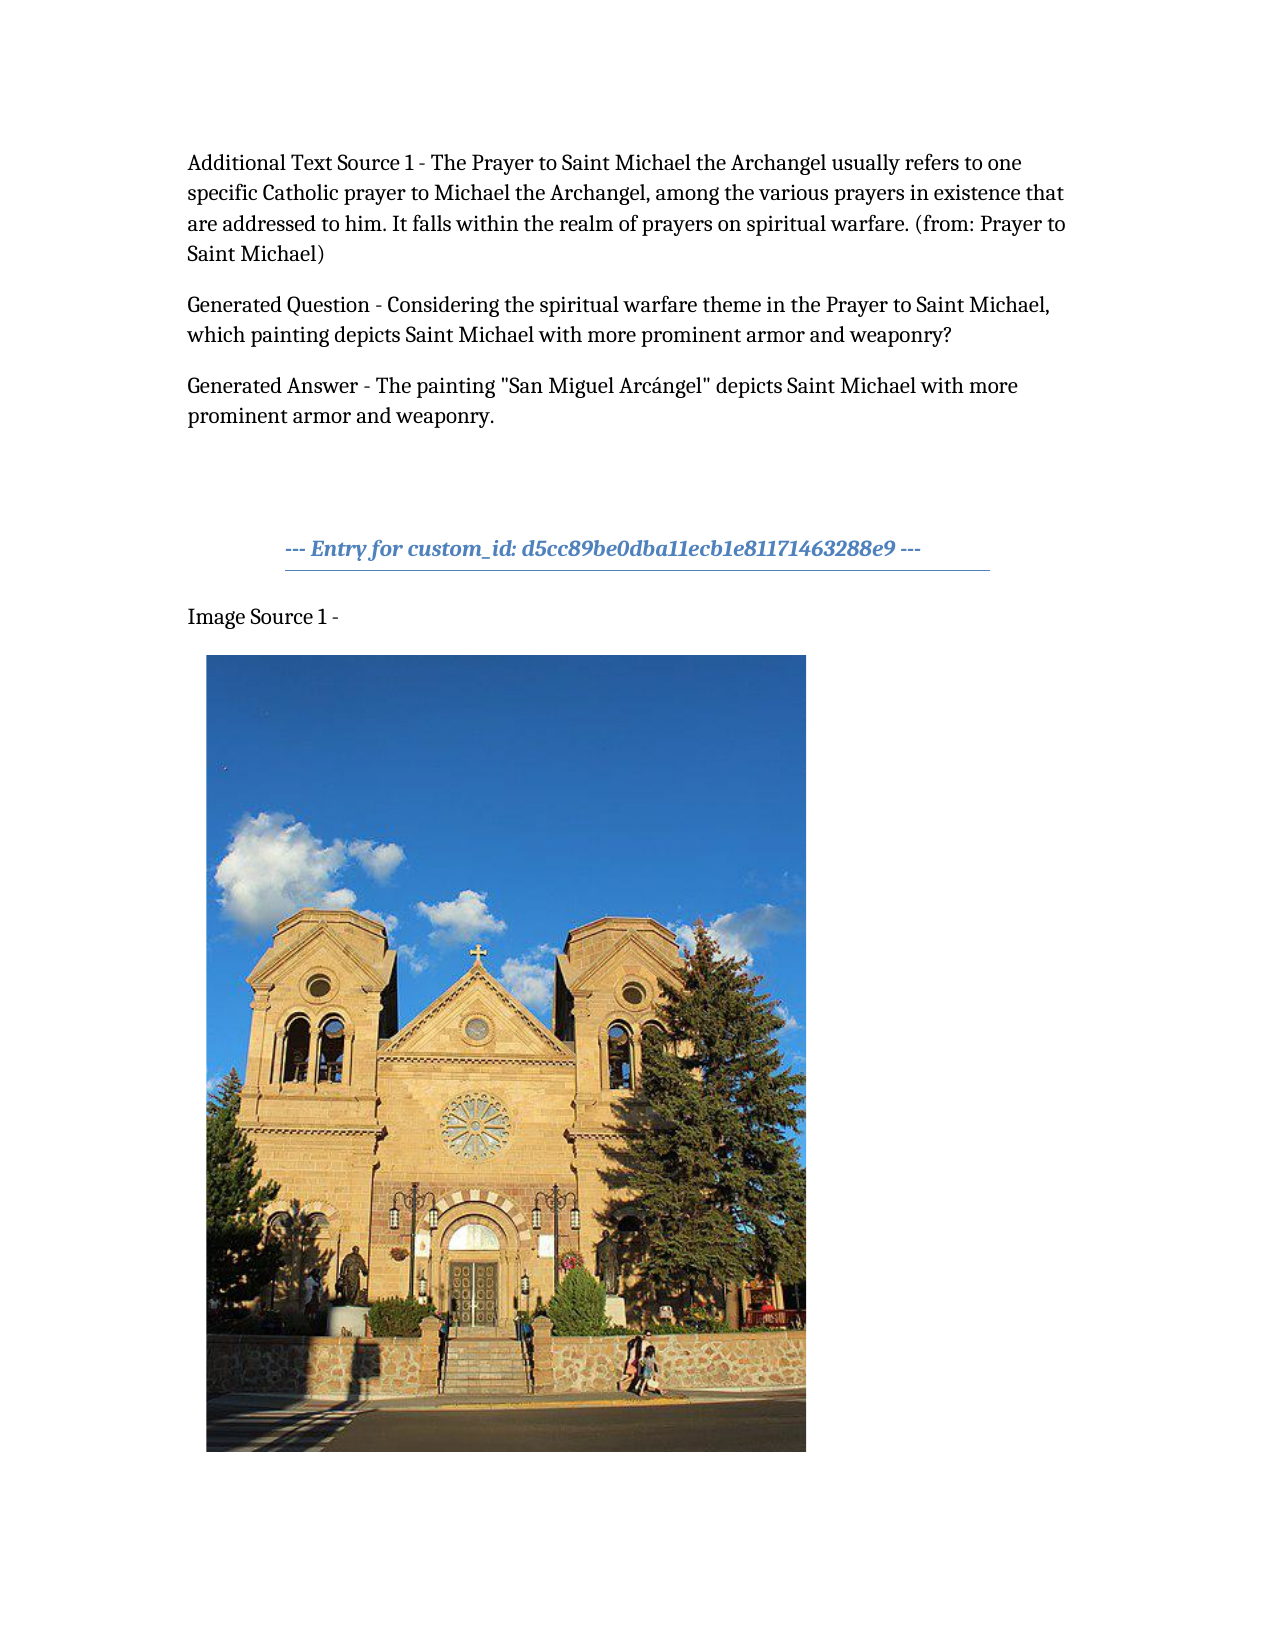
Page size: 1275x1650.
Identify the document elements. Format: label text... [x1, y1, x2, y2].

text Image Source 1 - [187, 604, 1087, 631]
text Generated Answer - The painting "San Miguel Arcángel" depicts Saint Michael with more prominent armor and weaponry. [187, 373, 1087, 429]
picture [206, 655, 807, 1452]
text Additional Text Source 1 - The Prayer to Saint Michael the Archangel usually refers to one specific Catholic prayer to Michael the Archangel, among the various prayers in existence that are addressed to him. It falls within the realm of prayers on spiritual warfare. (from: Prayer to Saint Michael) [187, 150, 1087, 267]
text Generated Question - Considering the spiritual warfare theme in the Prayer to Saint Michael, which painting depicts Saint Michael with more prominent armor and weaponry? [187, 292, 1087, 348]
text --- Entry for custom_id: d5cc89be0dba11ecb1e81171463288e9 --- [285, 535, 990, 570]
